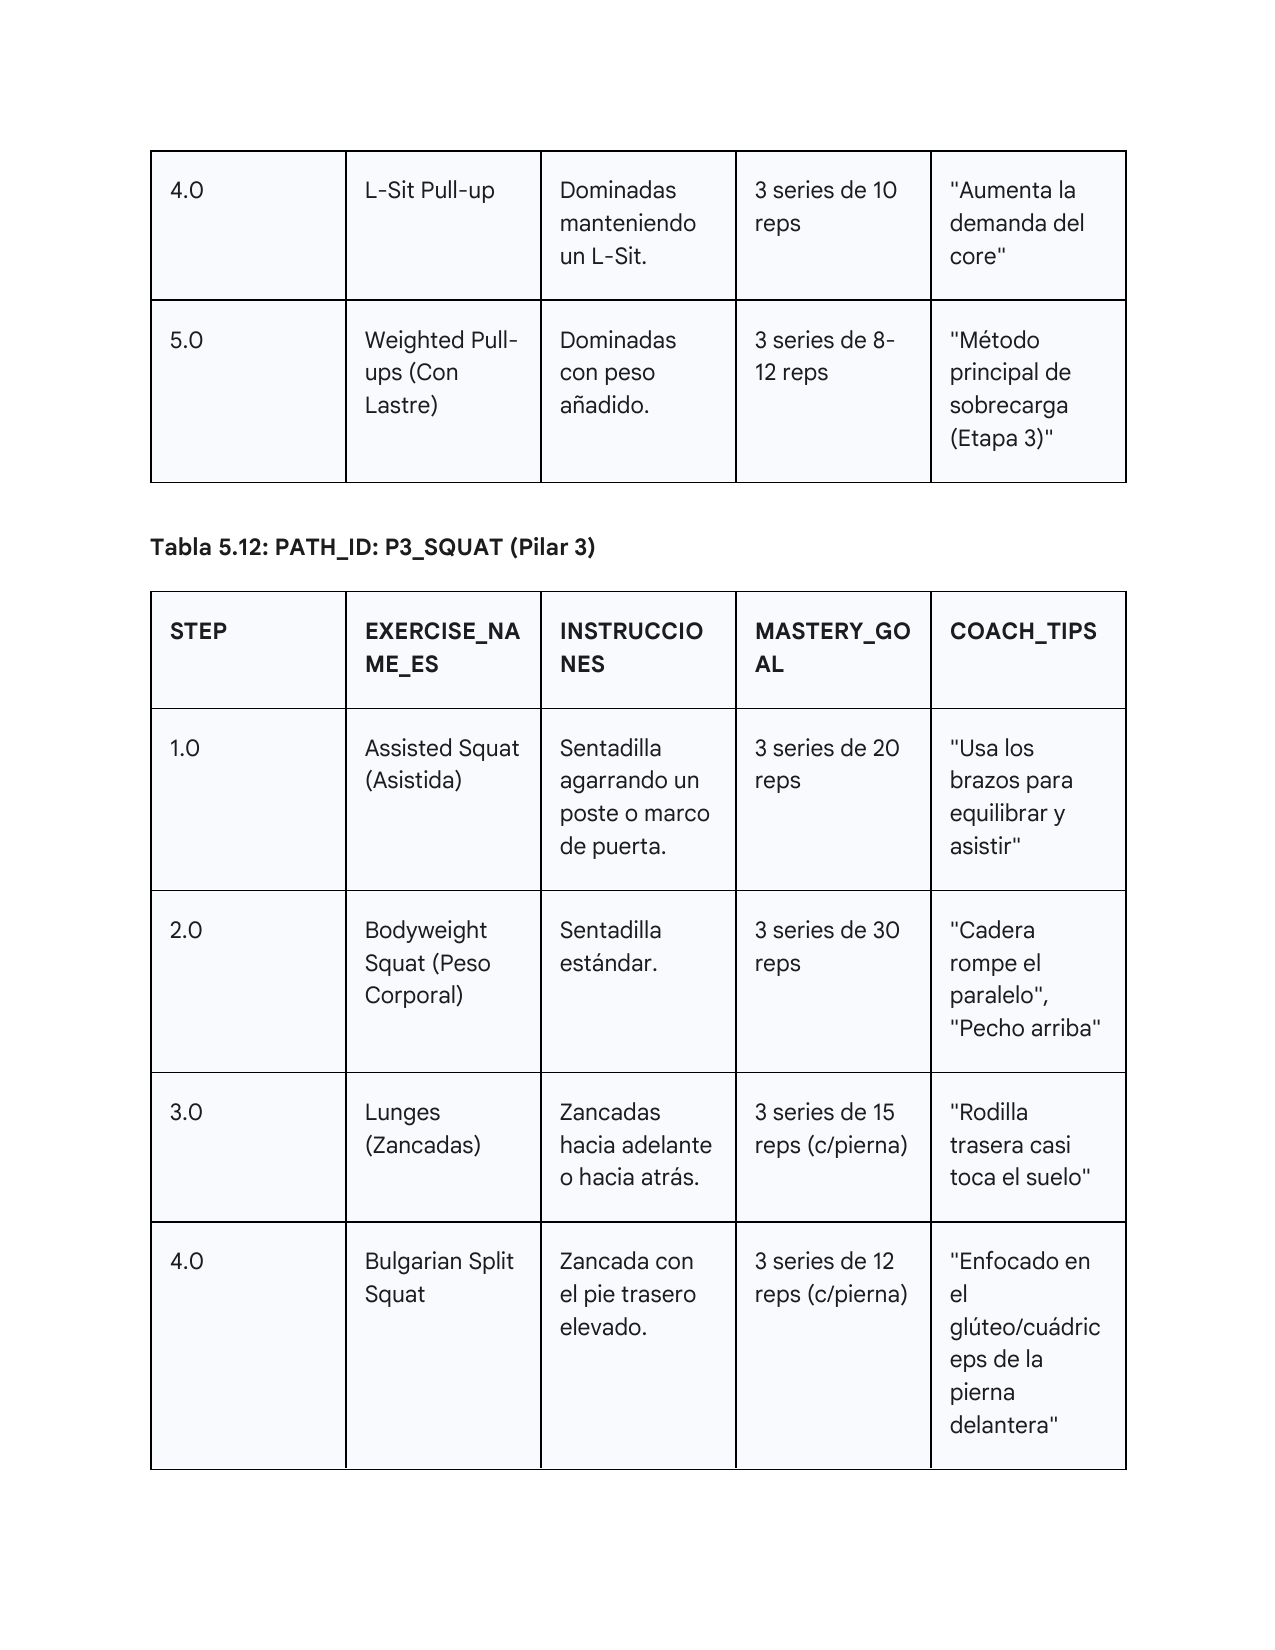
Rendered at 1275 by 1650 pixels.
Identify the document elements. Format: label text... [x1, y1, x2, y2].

table_cell "Método principal de sobrecarga (Etapa 3)" [932, 301, 1125, 481]
table_cell 3 series de 15 reps (c/pierna) [737, 1073, 930, 1221]
table_cell Zancadas hacia adelante o hacia atrás. [542, 1073, 735, 1221]
table_header MASTERY_GOAL [737, 592, 930, 707]
table_cell L-Sit Pull-up [347, 152, 540, 299]
table_cell 3 series de 20 reps [737, 709, 930, 889]
table_cell Dominadas manteniendo un L-Sit. [542, 152, 735, 299]
table_header STEP [152, 592, 345, 707]
table_cell 3 series de 30 reps [737, 891, 930, 1072]
table_header COACH_TIPS [932, 592, 1125, 707]
table_cell 3 series de 10 reps [737, 152, 930, 299]
table_header EXERCISE_NAME_ES [347, 592, 540, 707]
table_cell 2.0 [152, 891, 345, 1072]
table_cell "Aumenta la demanda del core" [932, 152, 1125, 299]
table_cell 1.0 [152, 709, 345, 889]
table_cell Bulgarian Split Squat [347, 1223, 540, 1468]
table_cell Assisted Squat (Asistida) [347, 709, 540, 889]
table_cell "Usa los brazos para equilibrar y asistir" [932, 709, 1125, 889]
table_cell "Enfocado en el glúteo/cuádriceps de la pierna delantera" [932, 1223, 1125, 1468]
text Tabla 5.12: PATH_ID: P3_SQUAT (Pilar 3) [150, 533, 1125, 562]
table_cell "Cadera rompe el paralelo", "Pecho arriba" [932, 891, 1125, 1072]
table_cell "Rodilla trasera casi toca el suelo" [932, 1073, 1125, 1221]
table_cell 4.0 [152, 152, 345, 299]
table_cell 3 series de 8-12 reps [737, 301, 930, 481]
table_cell Bodyweight Squat (Peso Corporal) [347, 891, 540, 1072]
table_cell Dominadas con peso añadido. [542, 301, 735, 481]
table_header INSTRUCCIONES [542, 592, 735, 707]
table_cell 5.0 [152, 301, 345, 481]
table_cell Weighted Pull-ups (Con Lastre) [347, 301, 540, 481]
table_cell 3 series de 12 reps (c/pierna) [737, 1223, 930, 1468]
table_cell Zancada con el pie trasero elevado. [542, 1223, 735, 1468]
table_cell 3.0 [152, 1073, 345, 1221]
table_cell Sentadilla estándar. [542, 891, 735, 1072]
table_cell Sentadilla agarrando un poste o marco de puerta. [542, 709, 735, 889]
table_cell Lunges (Zancadas) [347, 1073, 540, 1221]
table_cell 4.0 [152, 1223, 345, 1468]
